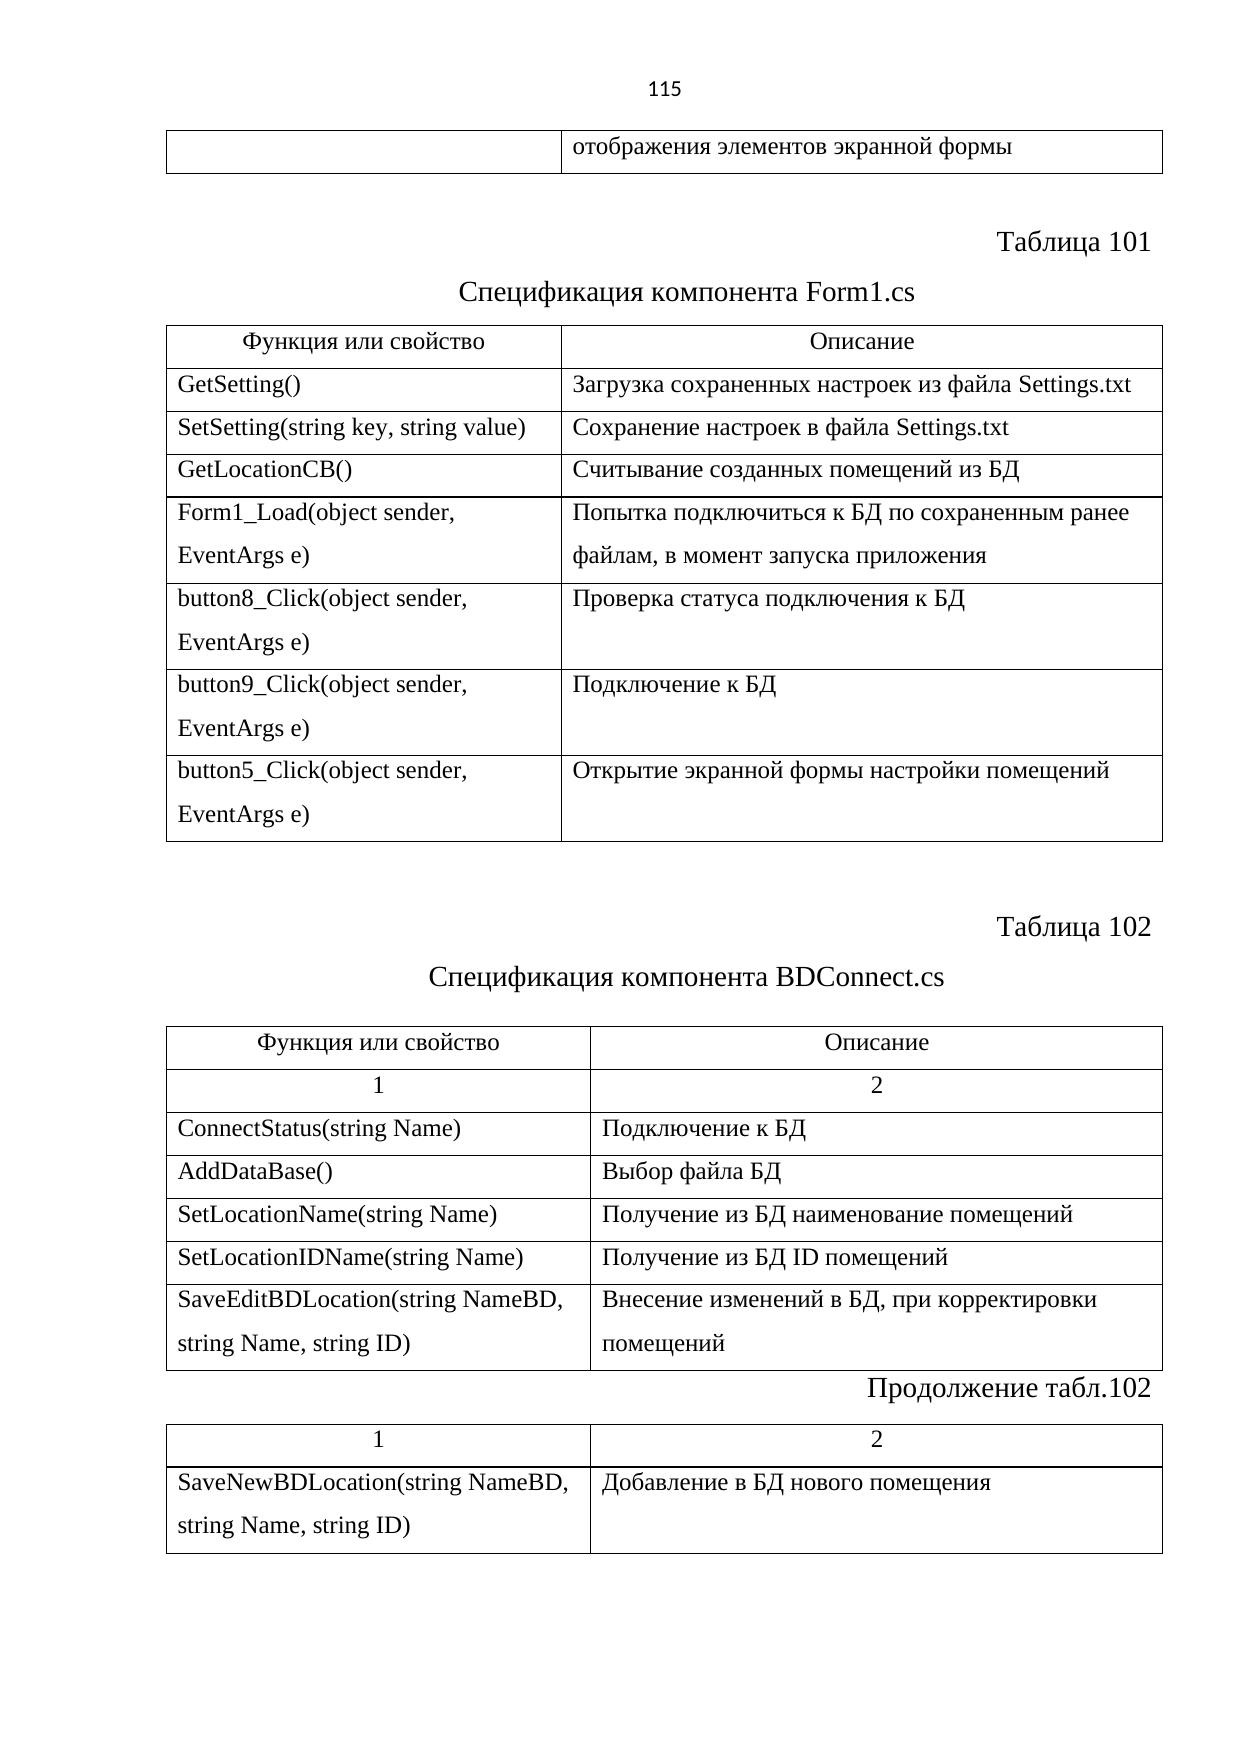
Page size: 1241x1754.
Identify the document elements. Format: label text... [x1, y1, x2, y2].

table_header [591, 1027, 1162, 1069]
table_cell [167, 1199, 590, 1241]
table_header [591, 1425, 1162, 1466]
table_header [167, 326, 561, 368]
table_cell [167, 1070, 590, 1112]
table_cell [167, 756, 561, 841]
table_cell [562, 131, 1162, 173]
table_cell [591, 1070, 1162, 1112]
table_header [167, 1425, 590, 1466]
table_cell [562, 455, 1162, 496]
text Продолжение табл.102 [177, 1371, 1152, 1404]
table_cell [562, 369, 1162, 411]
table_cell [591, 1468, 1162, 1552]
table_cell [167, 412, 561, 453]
text Таблица 101 [177, 224, 1152, 258]
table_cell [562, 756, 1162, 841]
text Спецификация компонента BDConnect.cs [177, 959, 1152, 992]
text Спецификация компонента Form1.cs [177, 274, 1152, 308]
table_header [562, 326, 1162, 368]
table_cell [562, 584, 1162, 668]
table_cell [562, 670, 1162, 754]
text Таблица 102 [177, 909, 1152, 942]
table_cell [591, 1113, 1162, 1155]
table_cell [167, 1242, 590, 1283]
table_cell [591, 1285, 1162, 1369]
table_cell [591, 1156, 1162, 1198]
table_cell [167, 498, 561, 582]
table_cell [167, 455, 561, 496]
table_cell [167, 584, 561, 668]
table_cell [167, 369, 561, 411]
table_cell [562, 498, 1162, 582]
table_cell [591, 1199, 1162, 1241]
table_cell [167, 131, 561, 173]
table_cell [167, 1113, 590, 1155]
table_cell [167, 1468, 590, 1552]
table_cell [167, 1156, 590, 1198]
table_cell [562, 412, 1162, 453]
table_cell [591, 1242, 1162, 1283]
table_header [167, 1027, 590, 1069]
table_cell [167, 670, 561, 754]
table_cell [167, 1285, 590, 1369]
